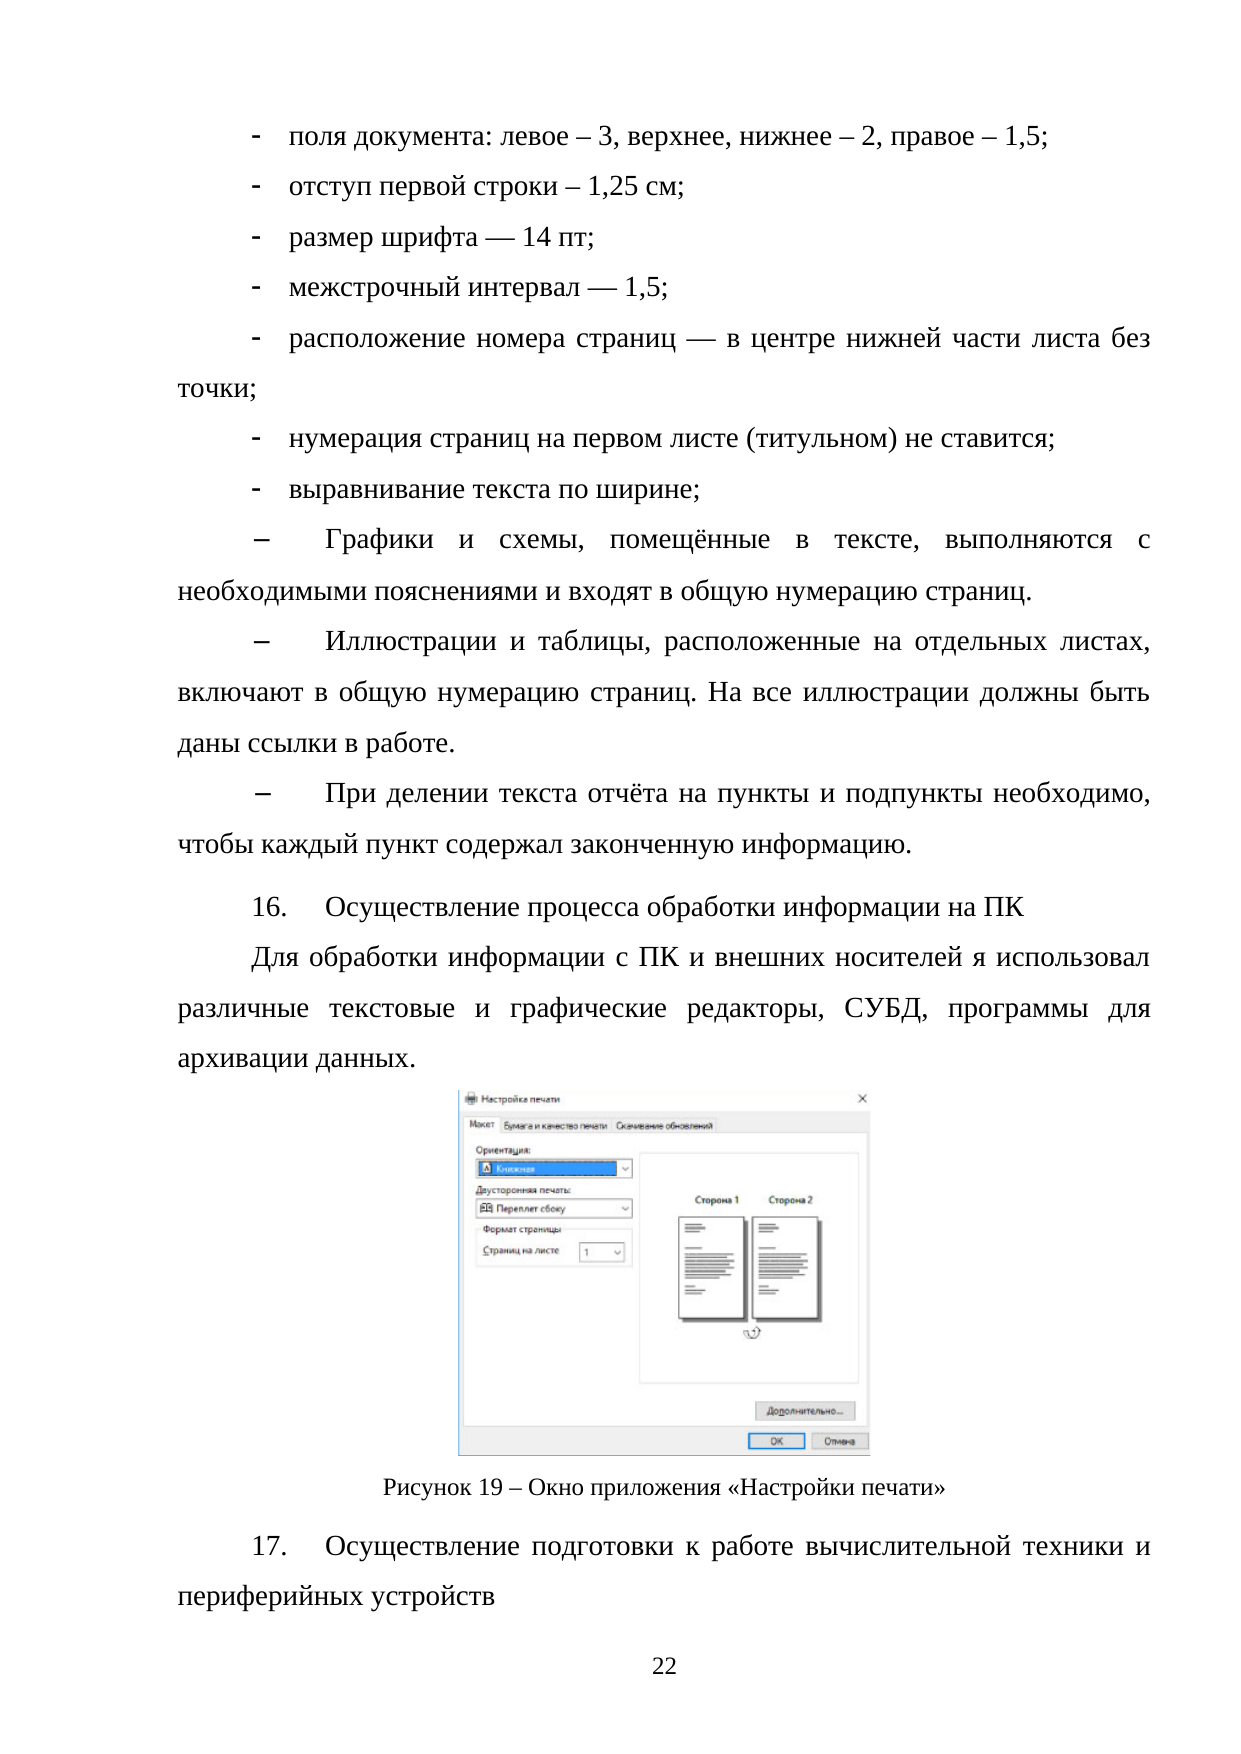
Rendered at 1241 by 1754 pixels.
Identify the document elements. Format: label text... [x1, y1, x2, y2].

list Осуществление процесса обработки информации на ПК [177, 889, 1152, 923]
list Графики и схемы, помещённые в тексте, выполняются с необходимыми пояснениями и входят в общую нумерацию страниц. [177, 521, 1152, 606]
list расположение номера страниц — в центре нижней части листа без точки; [177, 320, 1152, 404]
list поля документа: левое – 3, верхнее, нижнее – 2, правое – 1,5; [177, 118, 1152, 152]
list выравнивание текста по ширине; [177, 471, 1152, 504]
text Для обработки информации с ПК и внешних носителей я использовал различные текстовые и графические редакторы, СУБД, программы для архивации данных. [177, 939, 1152, 1074]
list нумерация страниц на первом листе (титульном) не ставится; [177, 421, 1152, 454]
list размер шрифта — 14 пт; [177, 219, 1152, 253]
list При делении текста отчёта на пункты и подпункты необходимо, чтобы каждый пункт содержал законченную информацию. [177, 775, 1152, 860]
list Иллюстрации и таблицы, расположенные на отдельных листах, включают в общую нумерацию страниц. На все иллюстрации должны быть даны ссылки в работе. [177, 623, 1152, 758]
list Осуществление подготовки к работе вычислительной техники и периферийных устройств [177, 1528, 1152, 1612]
list межстрочный интервал — 1,5; [177, 269, 1152, 303]
picture [458, 1090, 871, 1456]
list отступ первой строки – 1,25 см; [177, 168, 1152, 202]
text Рисунок 19 – Окно приложения «Настройки печати» [177, 1472, 1152, 1501]
